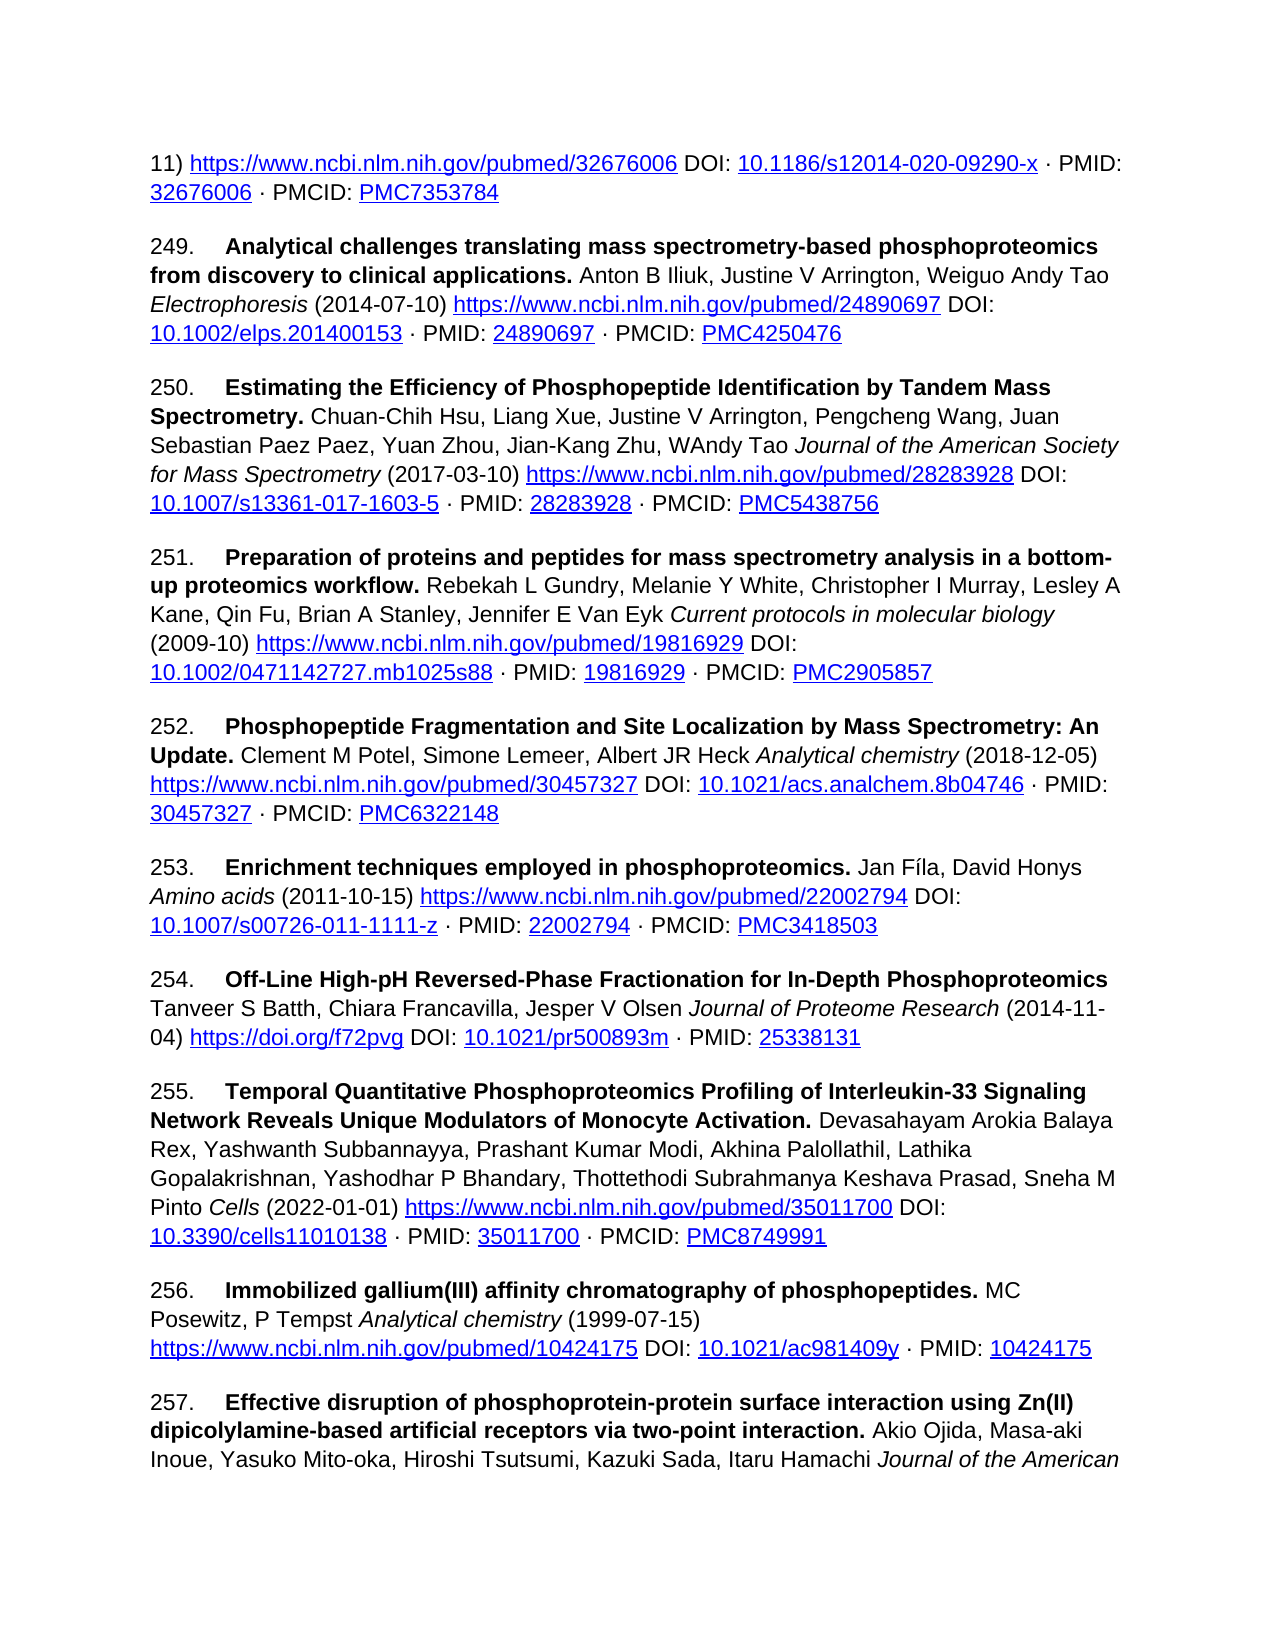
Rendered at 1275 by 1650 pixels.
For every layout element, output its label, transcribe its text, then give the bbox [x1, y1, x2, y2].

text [150, 1388, 1125, 1473]
text 255. Temporal Quantitative Phosphoproteomics Profiling of Interleukin-33 Signaling Network Reveals Unique Modulators of Monocyte Activation. Devasahayam Arokia Balaya Rex, Yashwanth Subbannayya, Prashant Kumar Modi, Akhina Palollathil, Lathika Gopalakrishnan, Yashodhar P Bhandary, Thottethodi Subrahmanya Keshava Prasad, Sneha M Pinto Cells (2022-01-01) https://www.ncbi.nlm.nih.gov/pubmed/35011700 DOI: 10.3390/cells11010138 · PMID: 35011700 · PMCID: PMC8749991 [150, 1078, 1125, 1249]
text 252. Phosphopeptide Fragmentation and Site Localization by Mass Spectrometry: An Update. Clement M Potel, Simone Lemeer, Albert JR Heck Analytical chemistry (2018-12-05) https://www.ncbi.nlm.nih.gov/pubmed/30457327 DOI: 10.1021/acs.analchem.8b04746 · PMID: 30457327 · PMCID: PMC6322148 [150, 713, 1125, 827]
text 254. Off-Line High-pH Reversed-Phase Fractionation for In-Depth Phosphoproteomics Tanveer S Batth, Chiara Francavilla, Jesper V Olsen Journal of Proteome Research (2014-11-04) https://doi.org/f72pvg DOI: 10.1021/pr500893m · PMID: 25338131 [150, 966, 1125, 1050]
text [150, 150, 1125, 205]
text 253. Enrichment techniques employed in phosphoproteomics. Jan Fíla, David Honys Amino acids (2011-10-15) https://www.ncbi.nlm.nih.gov/pubmed/22002794 DOI: 10.1007/s00726-011-1111-z · PMID: 22002794 · PMCID: PMC3418503 [150, 854, 1125, 938]
text 251. Preparation of proteins and peptides for mass spectrometry analysis in a bottom-up proteomics workflow. Rebekah L Gundry, Melanie Y White, Christopher I Murray, Lesley A Kane, Qin Fu, Brian A Stanley, Jennifer E Van Eyk Current protocols in molecular biology (2009-10) https://www.ncbi.nlm.nih.gov/pubmed/19816929 DOI: 10.1002/0471142727.mb1025s88 · PMID: 19816929 · PMCID: PMC2905857 [150, 543, 1125, 686]
text 250. Estimating the Efficiency of Phosphopeptide Identification by Tandem Mass Spectrometry. Chuan-Chih Hsu, Liang Xue, Justine V Arrington, Pengcheng Wang, Juan Sebastian Paez Paez, Yuan Zhou, Jian-Kang Zhu, WAndy Tao Journal of the American Society for Mass Spectrometry (2017-03-10) https://www.ncbi.nlm.nih.gov/pubmed/28283928 DOI: 10.1007/s13361-017-1603-5 · PMID: 28283928 · PMCID: PMC5438756 [150, 374, 1125, 516]
text 256. Immobilized gallium(III) affinity chromatography of phosphopeptides. MC Posewitz, P Tempst Analytical chemistry (1999-07-15) https://www.ncbi.nlm.nih.gov/pubmed/10424175 DOI: 10.1021/ac981409y · PMID: 10424175 [150, 1277, 1125, 1361]
text 249. Analytical challenges translating mass spectrometry-based phosphoproteomics from discovery to clinical applications. Anton B Iliuk, Justine V Arrington, Weiguo Andy Tao Electrophoresis (2014-07-10) https://www.ncbi.nlm.nih.gov/pubmed/24890697 DOI: 10.1002/elps.201400153 · PMID: 24890697 · PMCID: PMC4250476 [150, 233, 1125, 346]
